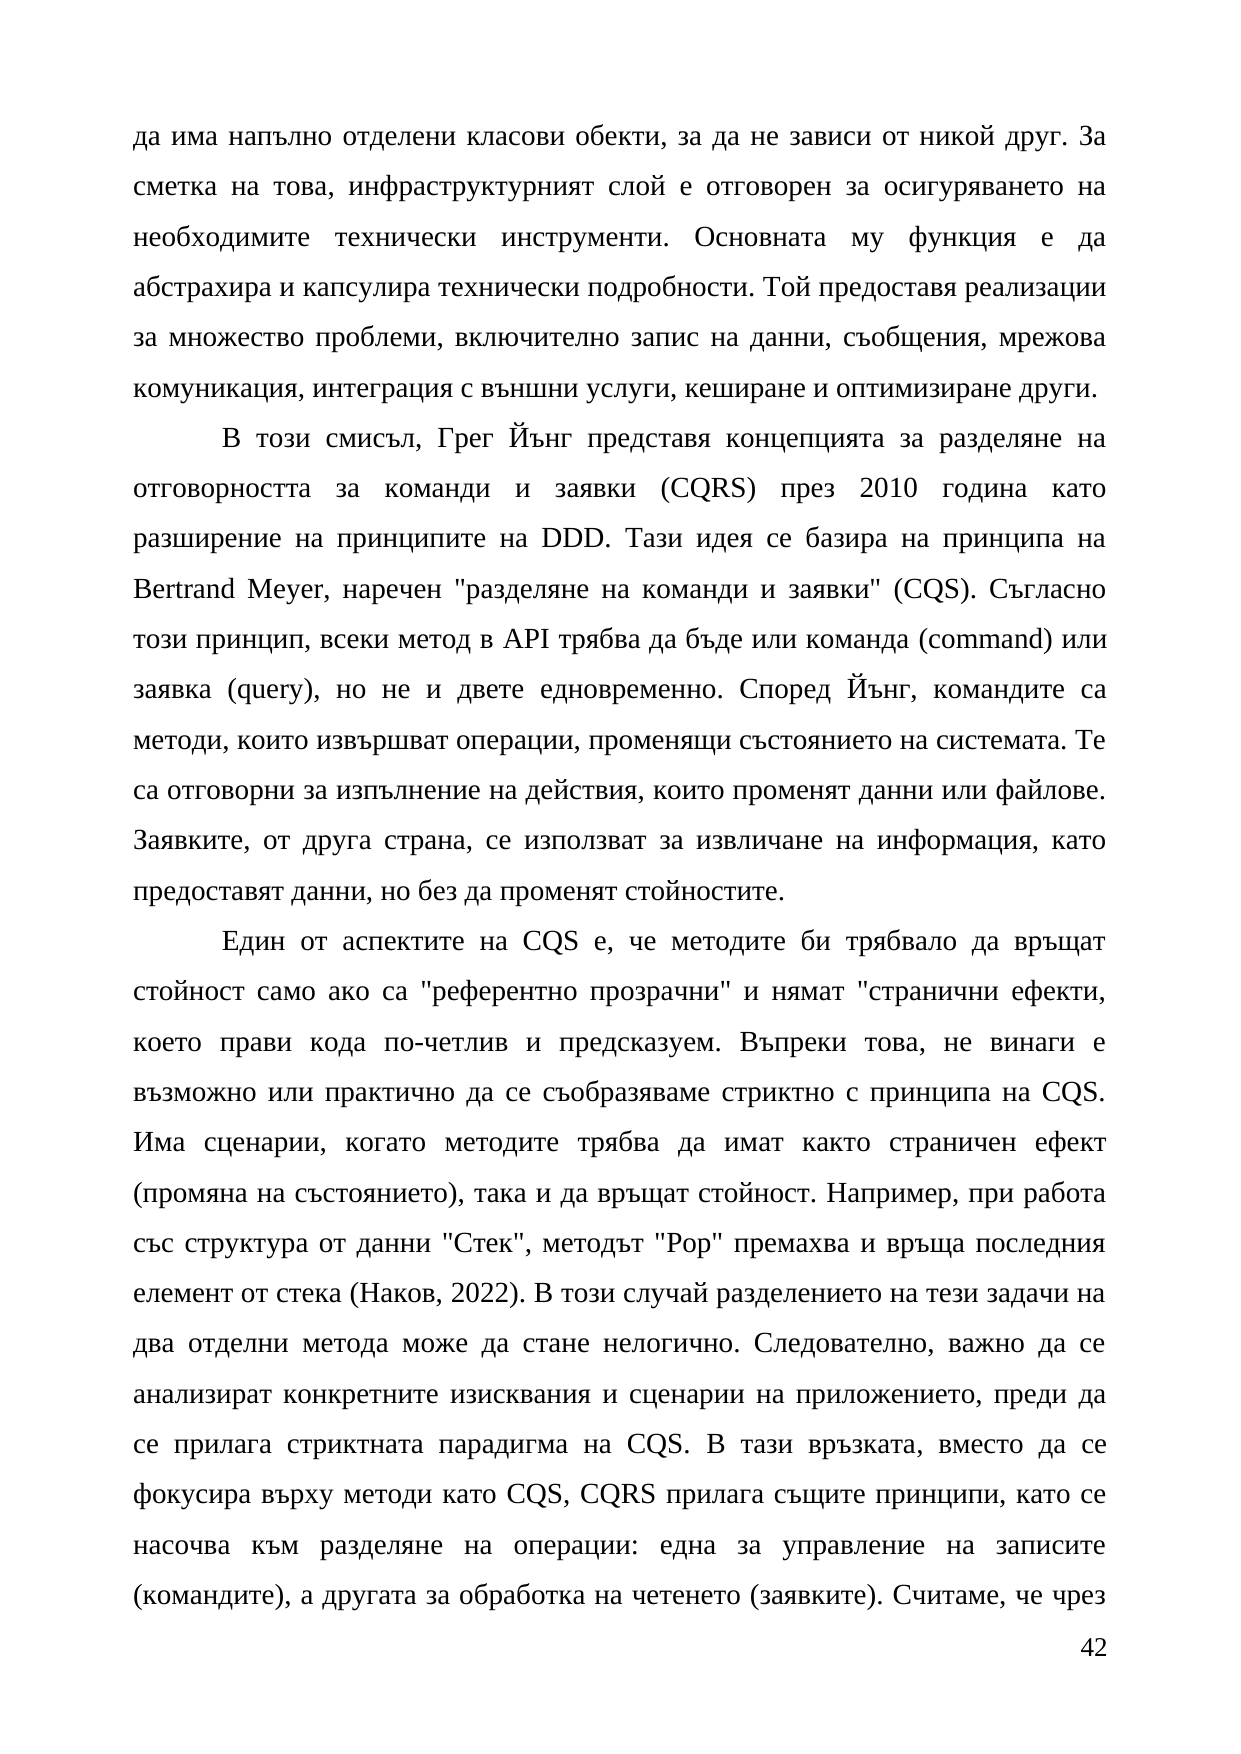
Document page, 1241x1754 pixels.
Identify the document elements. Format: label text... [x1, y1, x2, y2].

text В този смисъл, Грег Йънг представя концепцията за разделяне на отговорността за команди и заявки (CQRS) през 2010 година като разширение на принципите на DDD. Тази идея се базира на принципа на Bertrand Meyer, наречен "разделяне на команди и заявки" (CQS). Съгласно този принцип, всеки метод в API трябва да бъде или команда (command) или заявка (query), но не и двете едновременно. Според Йънг, командите са методи, които извършват операции, променящи състоянието на системата. Те са отговорни за изпълнение на действия, които променят данни или файлове. Заявките, от друга страна, се използват за извличане на информация, като предоставят данни, но без да променят стойностите. [133, 420, 1107, 906]
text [133, 923, 1107, 1611]
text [133, 118, 1107, 403]
